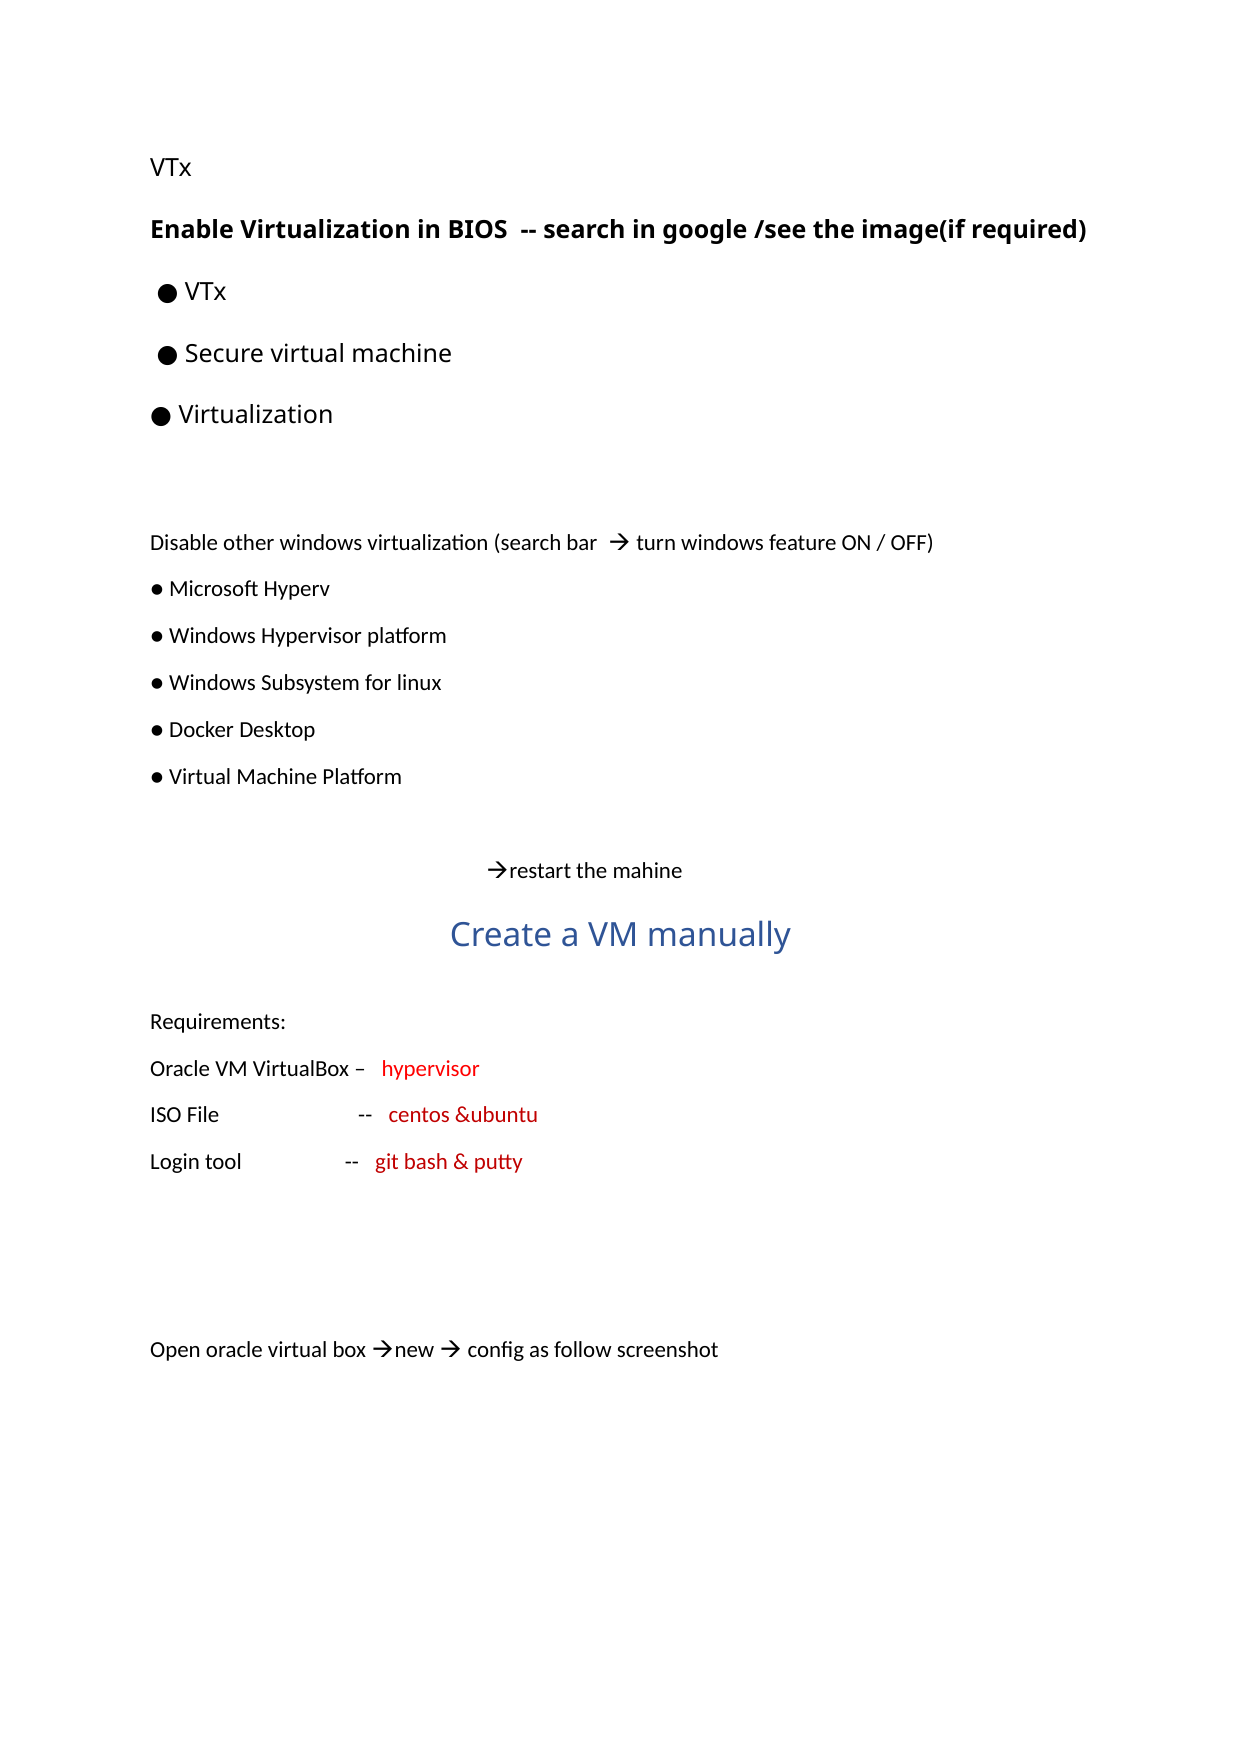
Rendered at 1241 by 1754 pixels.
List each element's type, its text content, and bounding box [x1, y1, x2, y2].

subtitle ● Virtualization [150, 397, 1090, 431]
subtitle ● VTx [150, 273, 1090, 308]
text Oracle VM VirtualBox – hypervisor [150, 1054, 1090, 1082]
text ● Windows Subsystem for linux [150, 668, 1090, 696]
text Disable other windows virtualization (search bar turn windows feature ON / OFF) [150, 528, 1090, 556]
subtitle Enable Virtualization in BIOS -- search in google /see the image(if required) [150, 212, 1090, 246]
text ● Windows Hypervisor platform [150, 621, 1090, 649]
text Open oracle virtual box new config as follow screenshot [150, 1335, 1090, 1363]
text ● Docker Desktop [150, 715, 1090, 743]
text Login tool -- git bash & putty [150, 1147, 1090, 1175]
subtitle ● Secure virtual machine [150, 335, 1090, 369]
text ISO File -- centos &ubuntu [150, 1101, 1090, 1128]
text ● Microsoft Hyperv [150, 574, 1090, 602]
text ● Virtual Machine Platform [150, 762, 1090, 790]
subtitle VTx [150, 150, 1090, 184]
subtitle Create a VM manually [150, 911, 1090, 956]
text Requirements: [150, 1007, 1090, 1035]
text restart the mahine [150, 856, 1090, 884]
